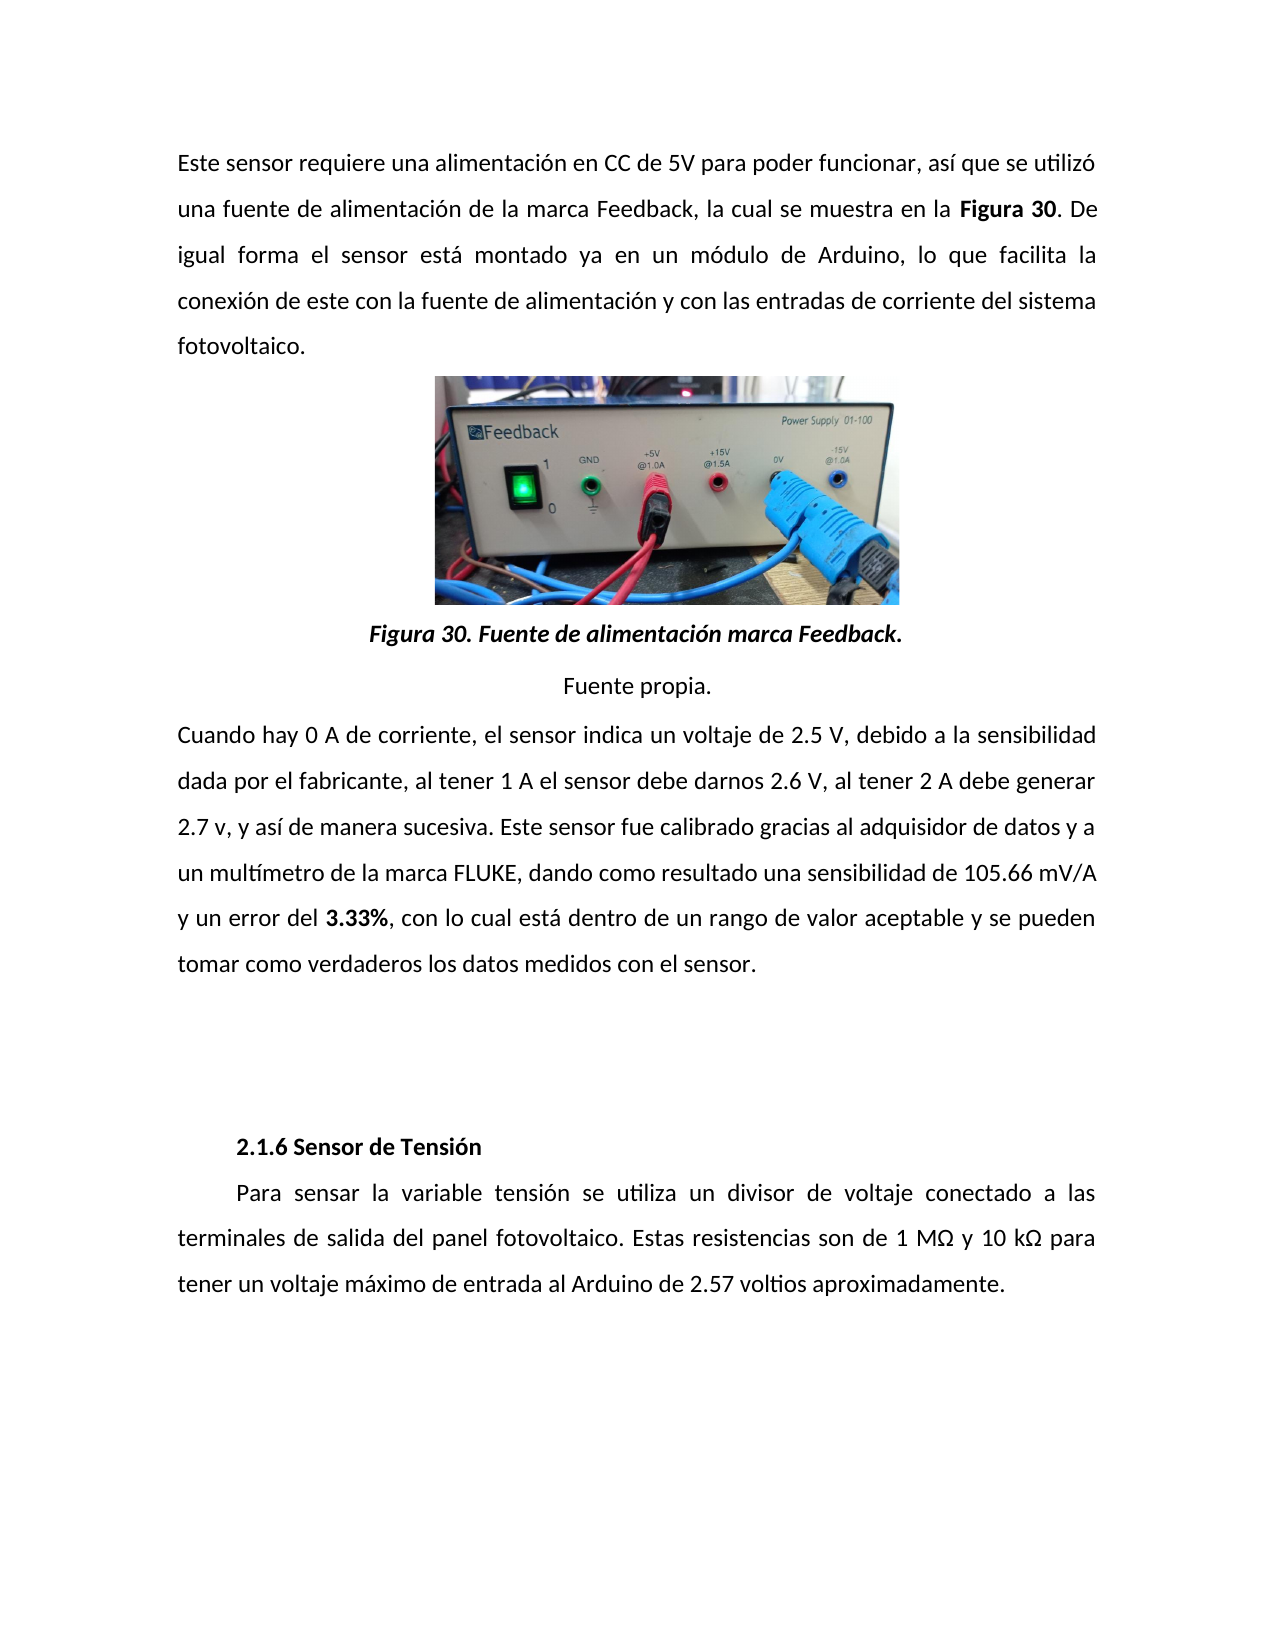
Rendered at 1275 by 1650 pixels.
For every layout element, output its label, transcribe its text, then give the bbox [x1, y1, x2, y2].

picture [434, 376, 900, 605]
text Cuando hay 0 A de corriente, el sensor indica un voltaje de 2.5 V, debido a la sensibilidad dada por el fabricante, al tener 1 A el sensor debe darnos 2.6 V, al tener 2 A debe generar 2.7 v, y así de manera sucesiva. Este sensor fue calibrado gracias al adquisidor de datos y a un multímetro de la marca FLUKE, dando como resultado una sensibilidad de 105.66 mV/A y un error del 3.33%, con lo cual está dentro de un rango de valor aceptable y se pueden tomar como verdaderos los datos medidos con el sensor. [177, 719, 1098, 979]
text Para sensar la variable tensión se utiliza un divisor de voltaje conectado a las terminales de salida del panel fotovoltaico. Estas resistencias son de 1 MΩ y 10 kΩ para tener un voltaje máximo de entrada al Arduino de 2.57 voltios aproximadamente. [177, 1177, 1098, 1299]
text Fuente propia. [177, 670, 1098, 701]
text Este sensor requiere una alimentación en CC de 5V para poder funcionar, así que se utilizó una fuente de alimentación de la marca Feedback, la cual se muestra en la Figura 30. De igual forma el sensor está montado ya en un módulo de Arduino, lo que facilita la conexión de este con la fuente de alimentación y con las entradas de corriente del sistema fotovoltaico. [177, 148, 1098, 361]
text Figura 30. Fuente de alimentación marca Feedback. [177, 619, 1098, 649]
text 2.1.6 Sensor de Tensión [177, 1131, 1098, 1162]
